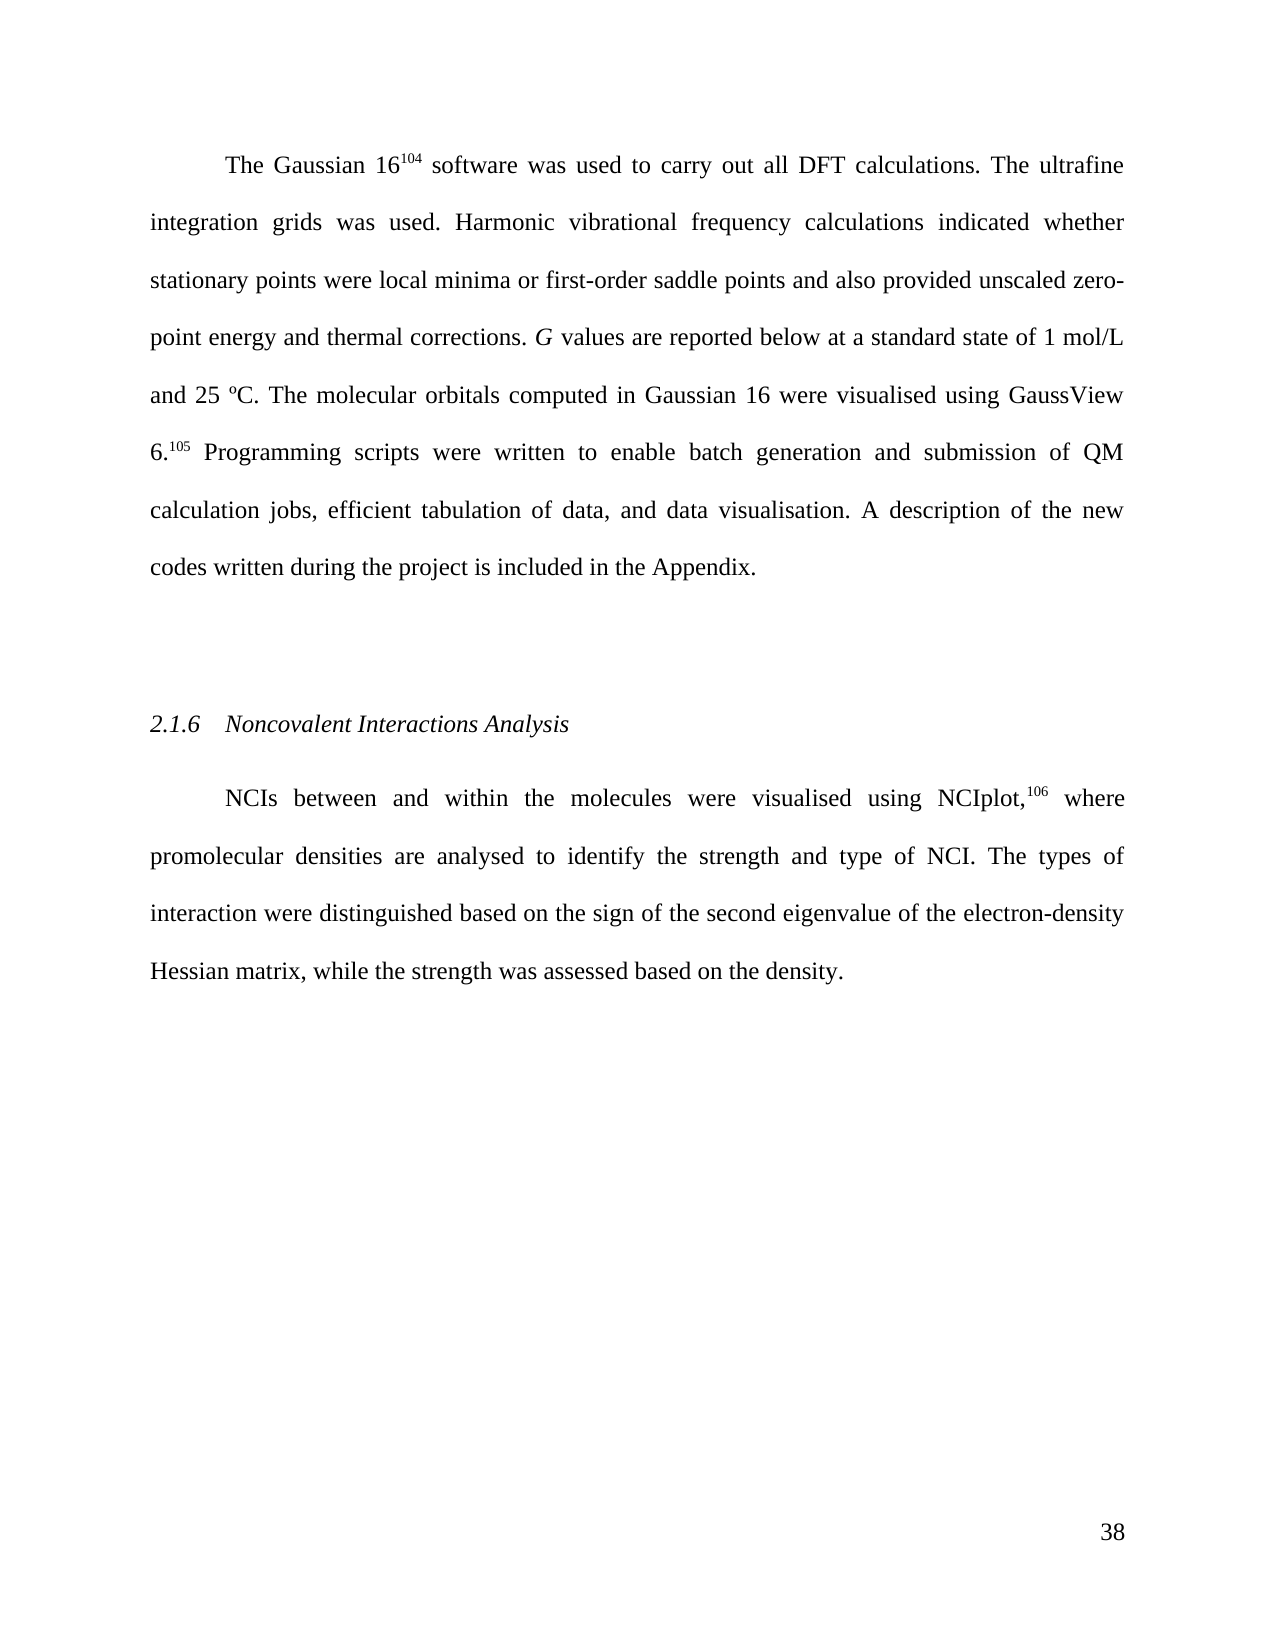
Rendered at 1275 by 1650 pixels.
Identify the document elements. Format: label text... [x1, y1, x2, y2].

text The Gaussian 16104 software was used to carry out all DFT calculations. The ultrafine integration grids was used. Harmonic vibrational frequency calculations indicated whether stationary points were local minima or first-order saddle points and also provided unscaled zero-point energy and thermal corrections. values are reported below at a standard state of 1 mol/L and 25 ºC. The molecular orbitals computed in Gaussian 16 were visualised using GaussView 6.105 Programming scripts were written to enable batch generation and submission of QM calculation jobs, efficient tabulation of data, and data visualisation. A description of the new codes written during the project is included in the Appendix. [150, 150, 1125, 581]
subtitle Noncovalent Interactions Analysis [150, 709, 1125, 738]
text NCIs between and within the molecules were visualised using NCIplot,106 where promolecular densities are analysed to identify the strength and type of NCI. The types of interaction were distinguished based on the sign of the second eigenvalue of the electron-density Hessian matrix, while the strength was assessed based on the density. [150, 783, 1125, 984]
